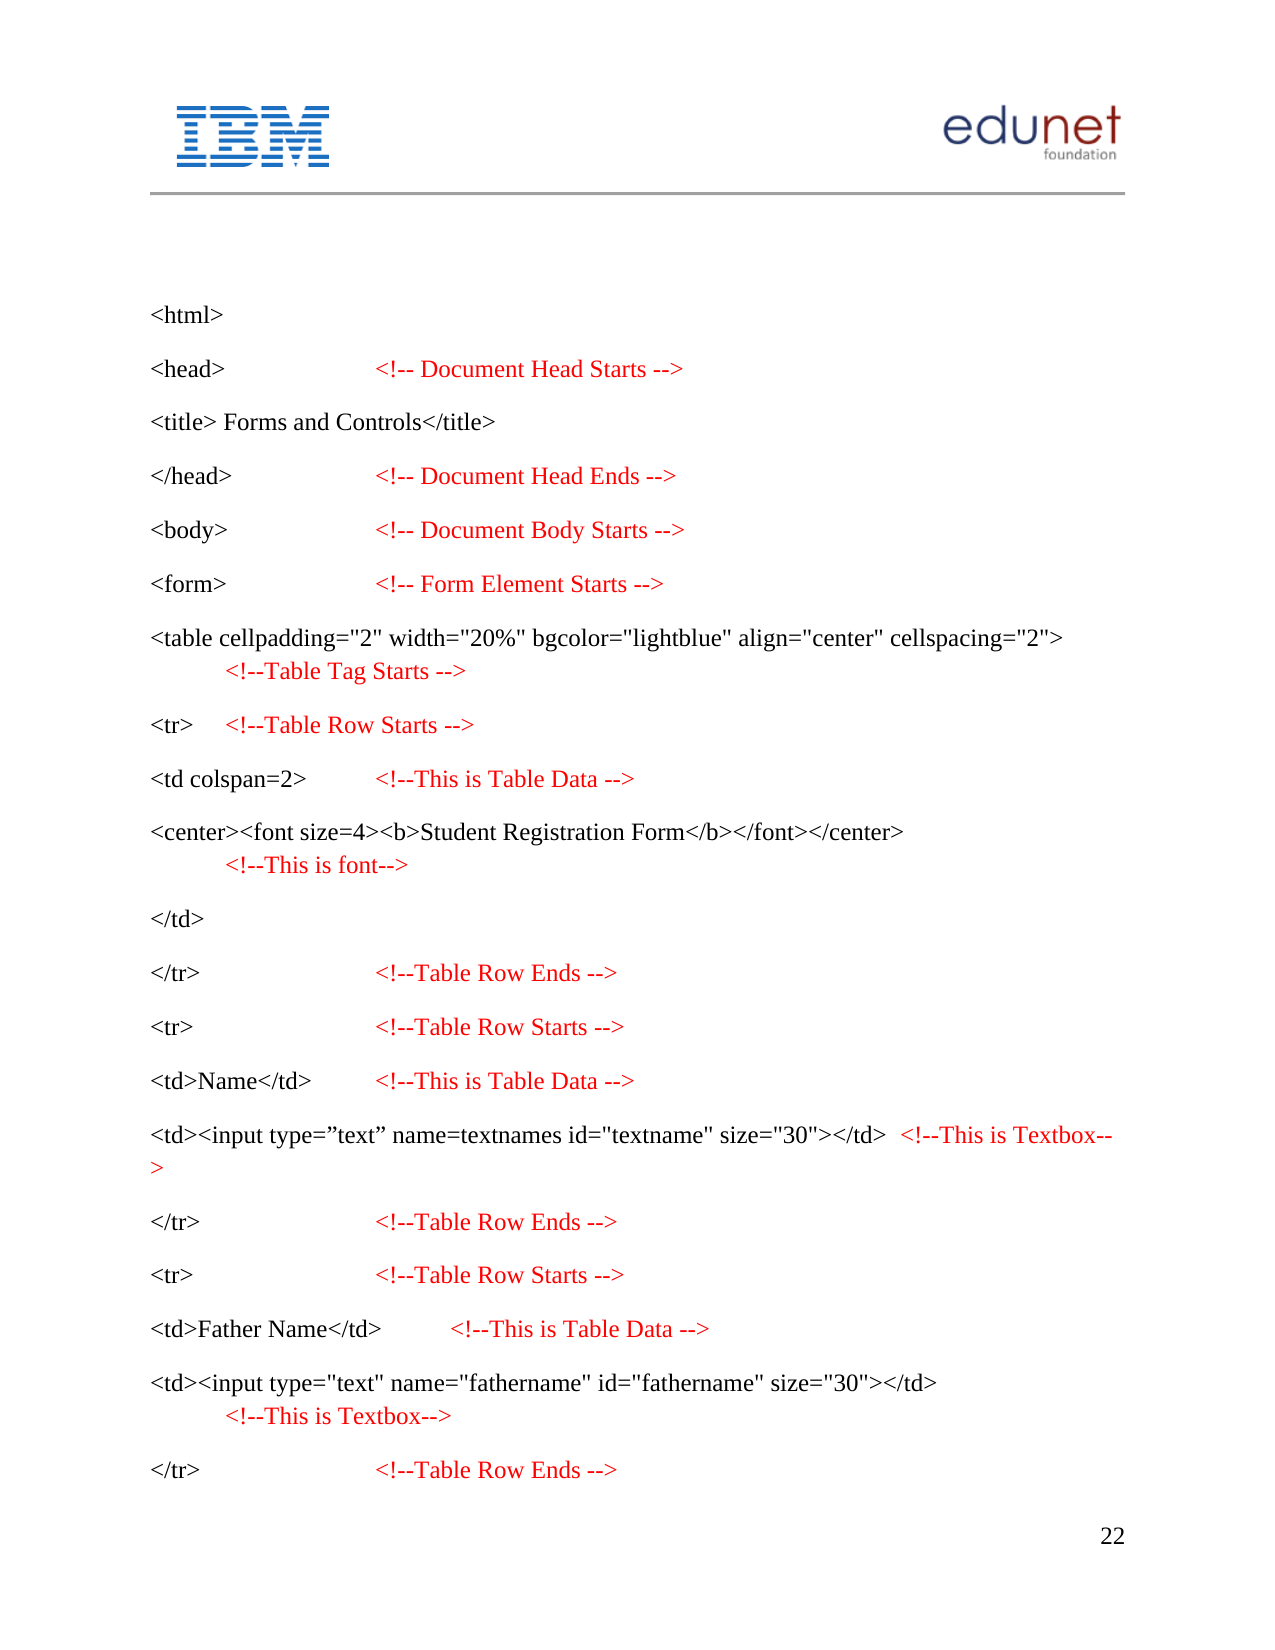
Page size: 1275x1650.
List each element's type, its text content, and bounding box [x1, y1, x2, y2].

text </td> [150, 904, 1125, 933]
text <td>Father Name</td> <!--This is Table Data --> [150, 1314, 1125, 1343]
text <tr> <!--Table Row Starts --> [150, 1012, 1125, 1041]
text <head> <!-- Document Head Starts --> [150, 354, 1125, 382]
text </tr> <!--Table Row Ends --> [150, 1207, 1125, 1235]
text </head> <!-- Document Head Ends --> [150, 461, 1125, 490]
text <center><font size=4><b>Student Registration Form</b></font></center> <!--This is font--> [150, 817, 1125, 879]
text <td><input type="text" name="fathername" id="fathername" size="30"></td> <!--This is Textbox--> [150, 1368, 1125, 1430]
text <table cellpadding="2" width="20%" bgcolor="lightblue" align="center" cellspacing="2"> <!--Table Tag Starts --> [150, 623, 1125, 685]
text <form> <!-- Form Element Starts --> [150, 569, 1125, 598]
text <tr> <!--Table Row Starts --> [150, 1261, 1125, 1289]
text <body> <!-- Document Body Starts --> [150, 515, 1125, 544]
picture [176, 106, 329, 167]
text <td>Name</td> <!--This is Table Data --> [150, 1066, 1125, 1095]
text <tr> <!--Table Row Starts --> [150, 710, 1125, 738]
text <html> [150, 300, 1125, 328]
text <title> Forms and Controls</title> [150, 407, 1125, 436]
picture [941, 95, 1125, 167]
text <td><input type=”text” name=textnames id="textname" size="30"></td> <!--This is Textbox--> [150, 1120, 1125, 1182]
text </tr> <!--Table Row Ends --> [150, 1455, 1125, 1484]
text </tr> <!--Table Row Ends --> [150, 958, 1125, 987]
text <td colspan=2> <!--This is Table Data --> [150, 764, 1125, 792]
